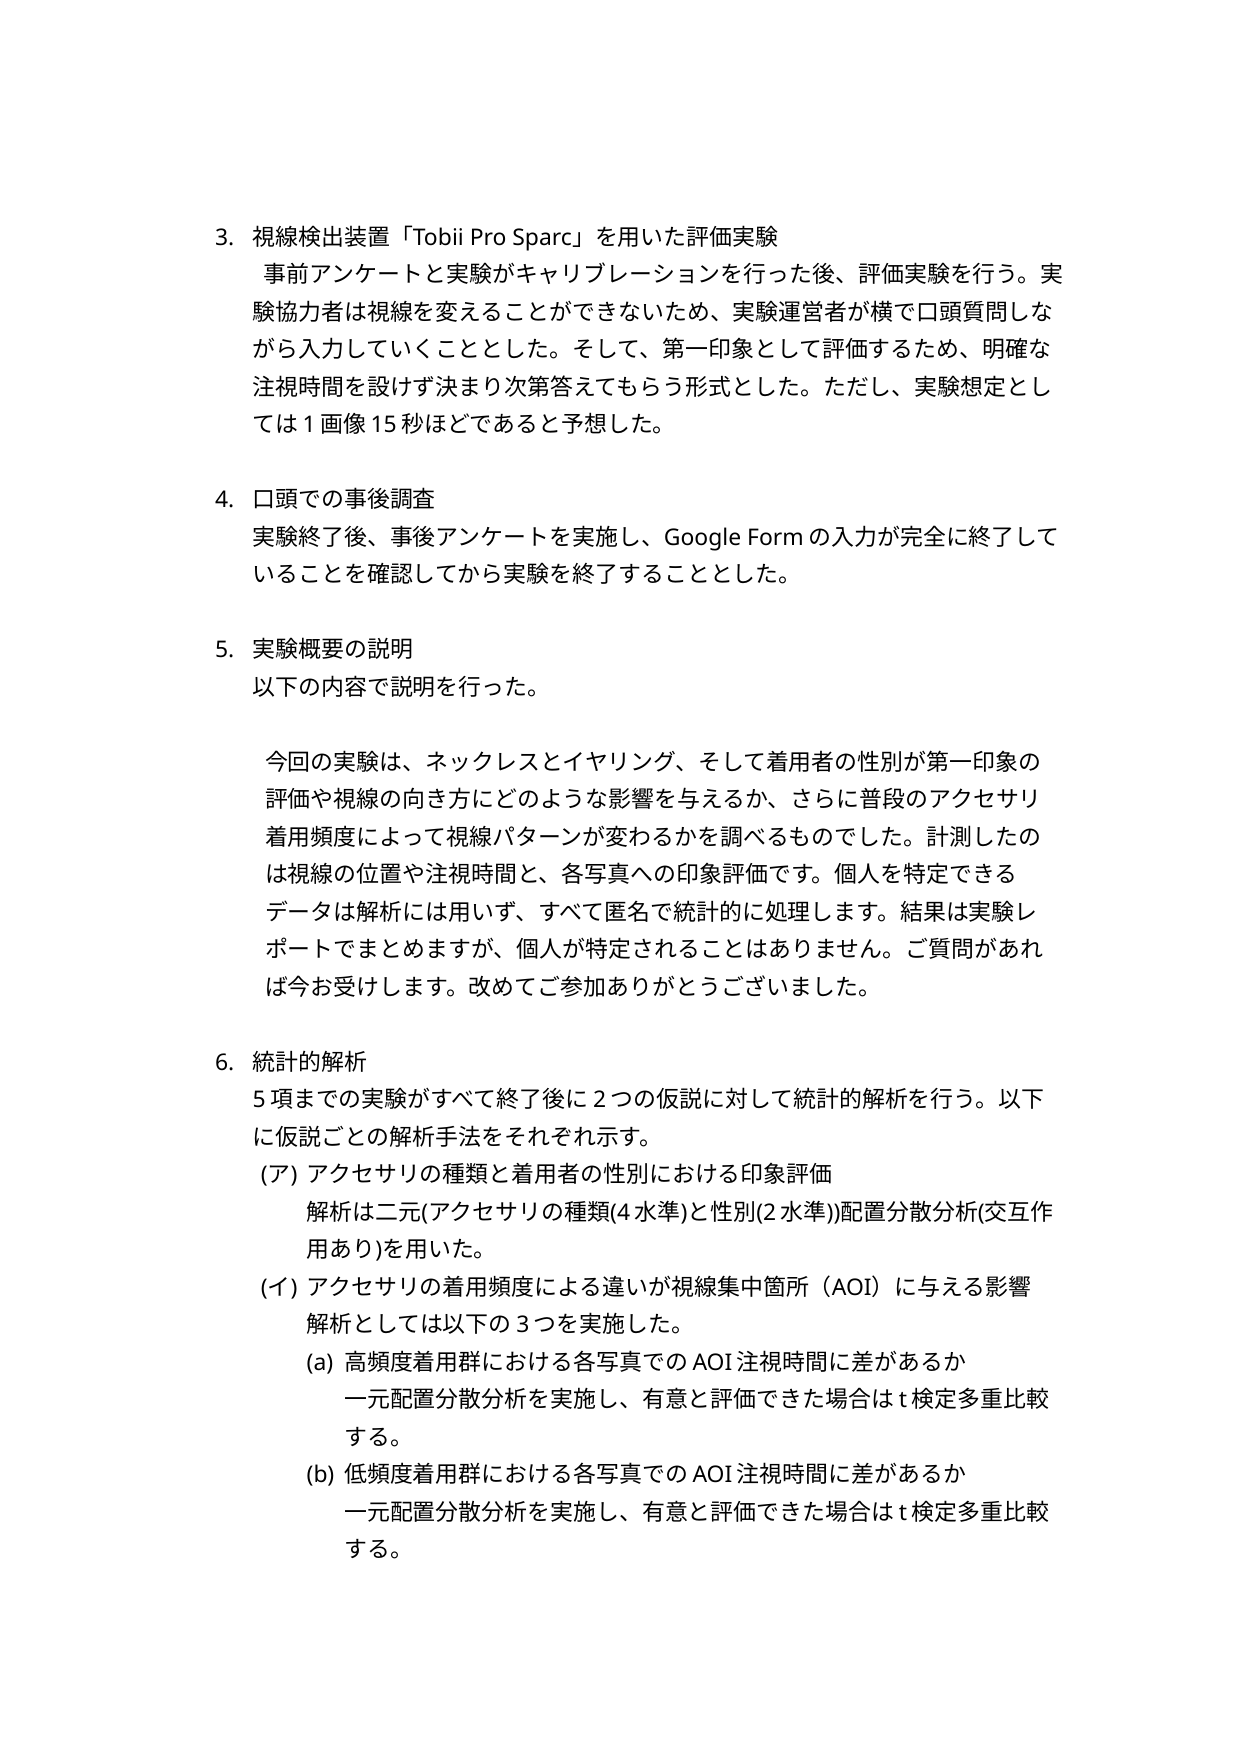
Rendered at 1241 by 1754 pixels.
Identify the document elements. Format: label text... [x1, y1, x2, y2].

list 高頻度着用群における各写真でのAOI注視時間に差があるか [306, 1342, 1063, 1379]
list 口頭での事後調査 [215, 479, 1063, 517]
text 解析としては以下の3つを実施した。 [306, 1304, 1063, 1342]
text 以下の内容で説明を行った。 [252, 667, 1063, 704]
text 実験終了後、事後アンケートを実施し、Google Formの入力が完全に終了していることを確認してから実験を終了することとした。 [252, 517, 1063, 592]
list 統計的解析 [215, 1042, 1063, 1079]
list 実験概要の説明 [215, 629, 1063, 667]
text 一元配置分散分析を実施し、有意と評価できた場合はt検定多重比較する。 [344, 1492, 1063, 1567]
list 視線検出装置「Tobii Pro Sparc」を用いた評価実験 [215, 217, 1063, 254]
text 一元配置分散分析を実施し、有意と評価できた場合はt検定多重比較する。 [344, 1379, 1063, 1454]
text 今回の実験は、ネックレスとイヤリング、そして着用者の性別が第一印象の評価や視線の向き方にどのような影響を与えるか、さらに普段のアクセサリ着用頻度によって視線パターンが変わるかを調べるものでした。計測したのは視線の位置や注視時間と、各写真への印象評価です。個人を特定できるデータは解析には用いず、すべて匿名で統計的に処理します。結果は実験レポートでまとめますが、個人が特定されることはありません。ご質問があれば今お受けします。改めてご参加ありがとうございました。 [265, 742, 1063, 1004]
list アクセサリの種類と着用者の性別における印象評価 [261, 1154, 1063, 1192]
text 事前アンケートと実験がキャリブレーションを行った後、評価実験を行う。実験協力者は視線を変えることができないため、実験運営者が横で口頭質問しながら入力していくこととした。そして、第一印象として評価するため、明確な注視時間を設けず決まり次第答えてもらう形式とした。ただし、実験想定としては1画像15秒ほどであると予想した。 [252, 254, 1063, 442]
text 5項までの実験がすべて終了後に2つの仮説に対して統計的解析を行う。以下に仮説ごとの解析手法をそれぞれ示す。 [252, 1079, 1063, 1154]
text 解析は二元(アクセサリの種類(4水準)と性別(2水準))配置分散分析(交互作用あり)を用いた。 [306, 1192, 1063, 1267]
list アクセサリの着用頻度による違いが視線集中箇所（AOI）に与える影響 [261, 1267, 1063, 1304]
list 低頻度着用群における各写真でのAOI注視時間に差があるか [306, 1454, 1063, 1492]
